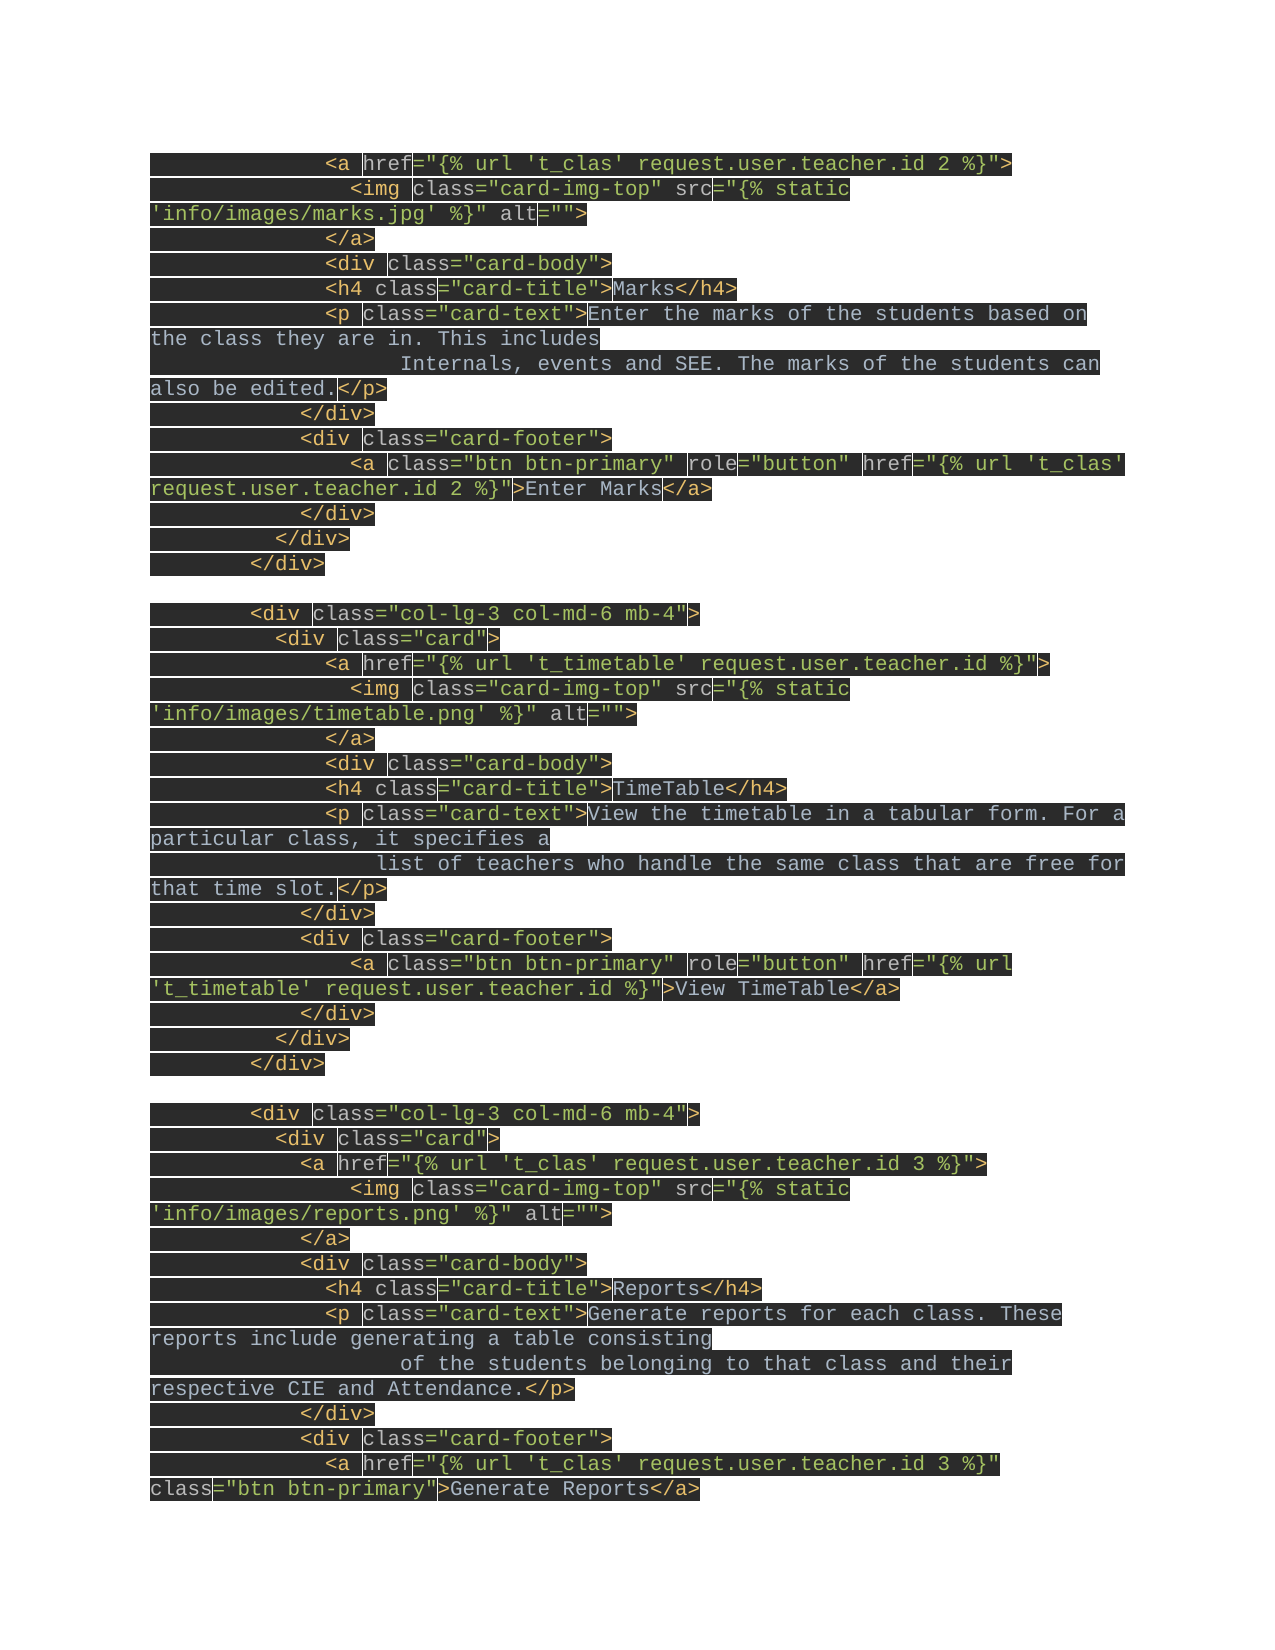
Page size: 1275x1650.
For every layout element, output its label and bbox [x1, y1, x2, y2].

text [150, 150, 1125, 853]
text [150, 876, 1125, 1500]
